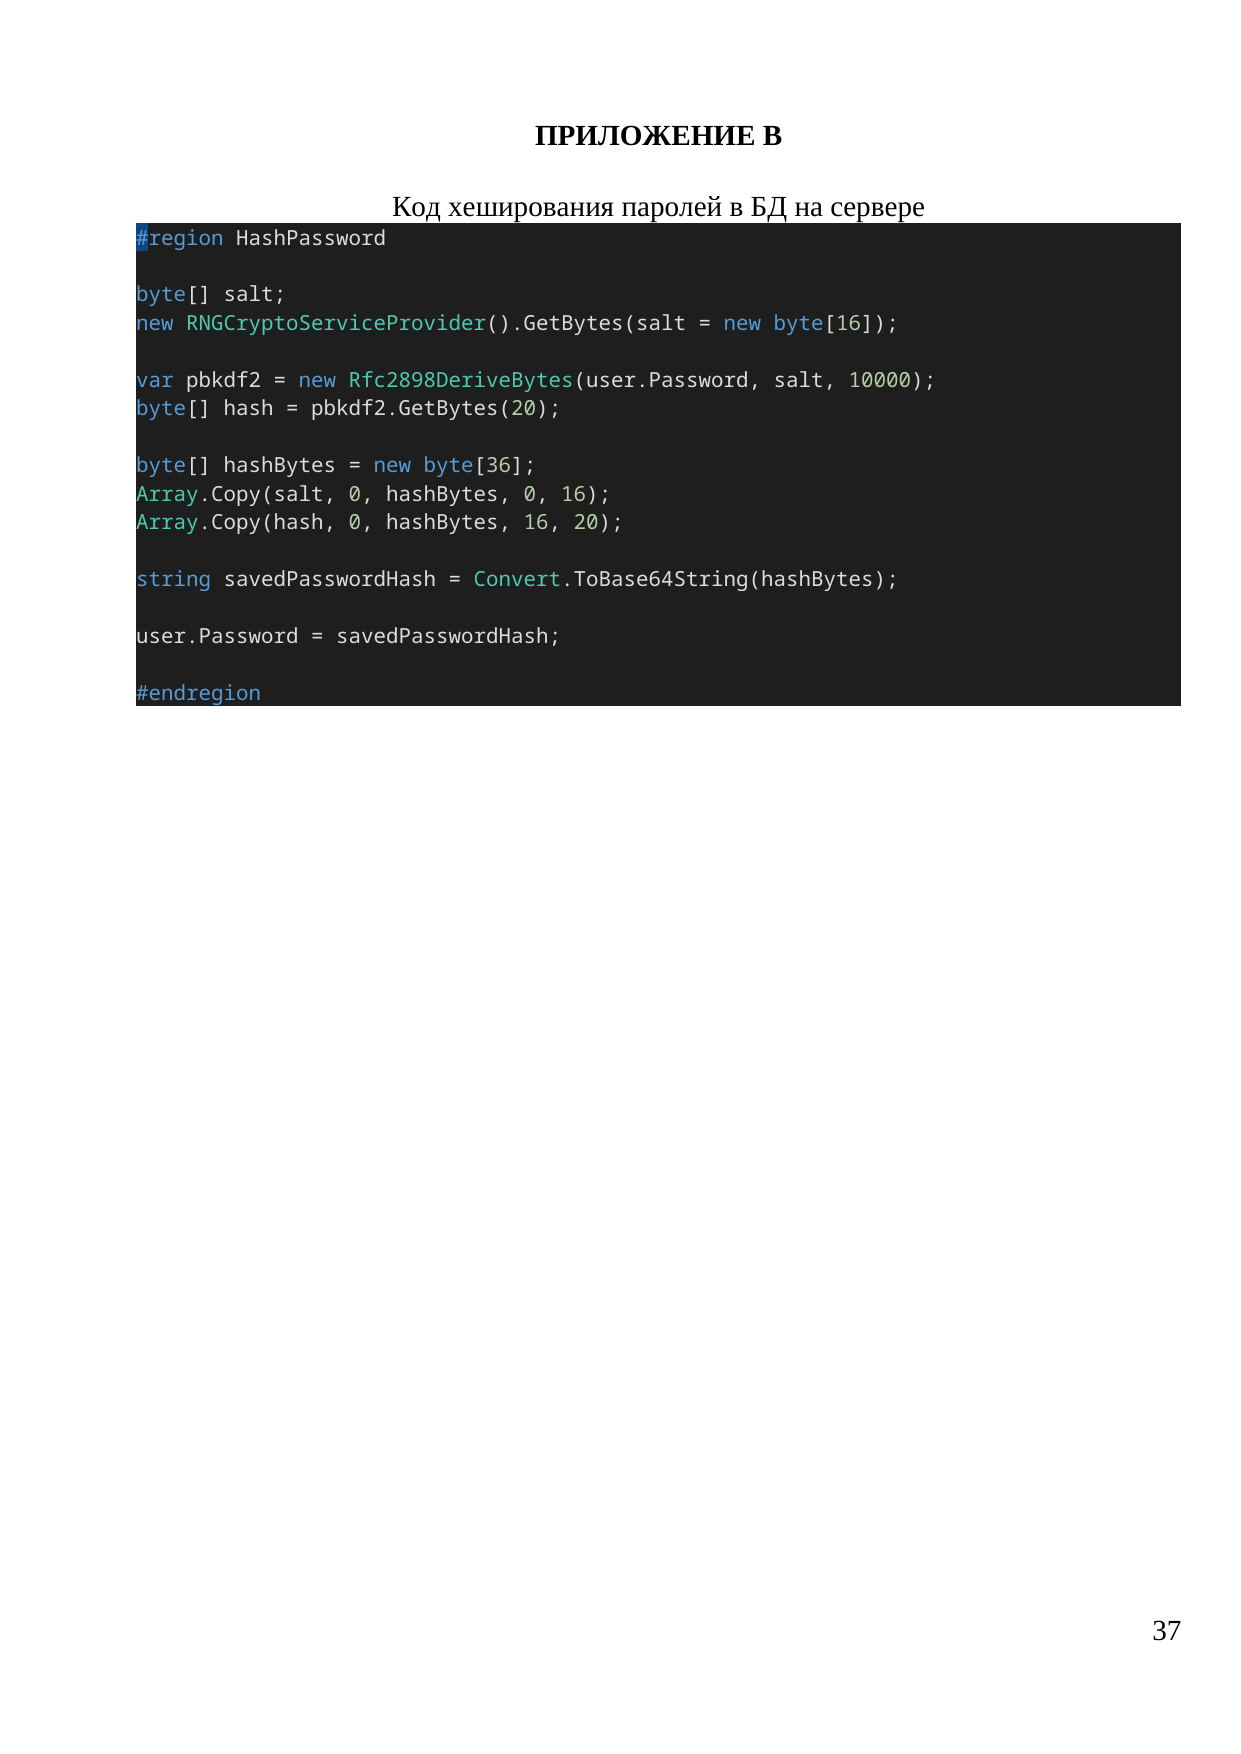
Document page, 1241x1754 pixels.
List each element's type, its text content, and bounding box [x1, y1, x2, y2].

text #region HashPassword byte[] salt; new RNGCryptoServiceProvider().GetBytes(salt = new byte[16]); var pbkdf2 = new Rfc2898DeriveBytes(user.Password, salt, 10000); byte[] hash = pbkdf2.GetBytes(20); byte[] hashBytes = new byte[36]; Array.Copy(salt, 0, hashBytes, 0, 16); Array.Copy(hash, 0, hashBytes, 16, 20); string savedPasswordHash = Convert.ToBase64String(hashBytes); user.Password = savedPasswordHash; #endregion [136, 223, 1181, 706]
list Код хеширования паролей в БД на сервере [136, 189, 1181, 223]
text ПРИЛОЖЕНИЕ В [136, 118, 1181, 152]
